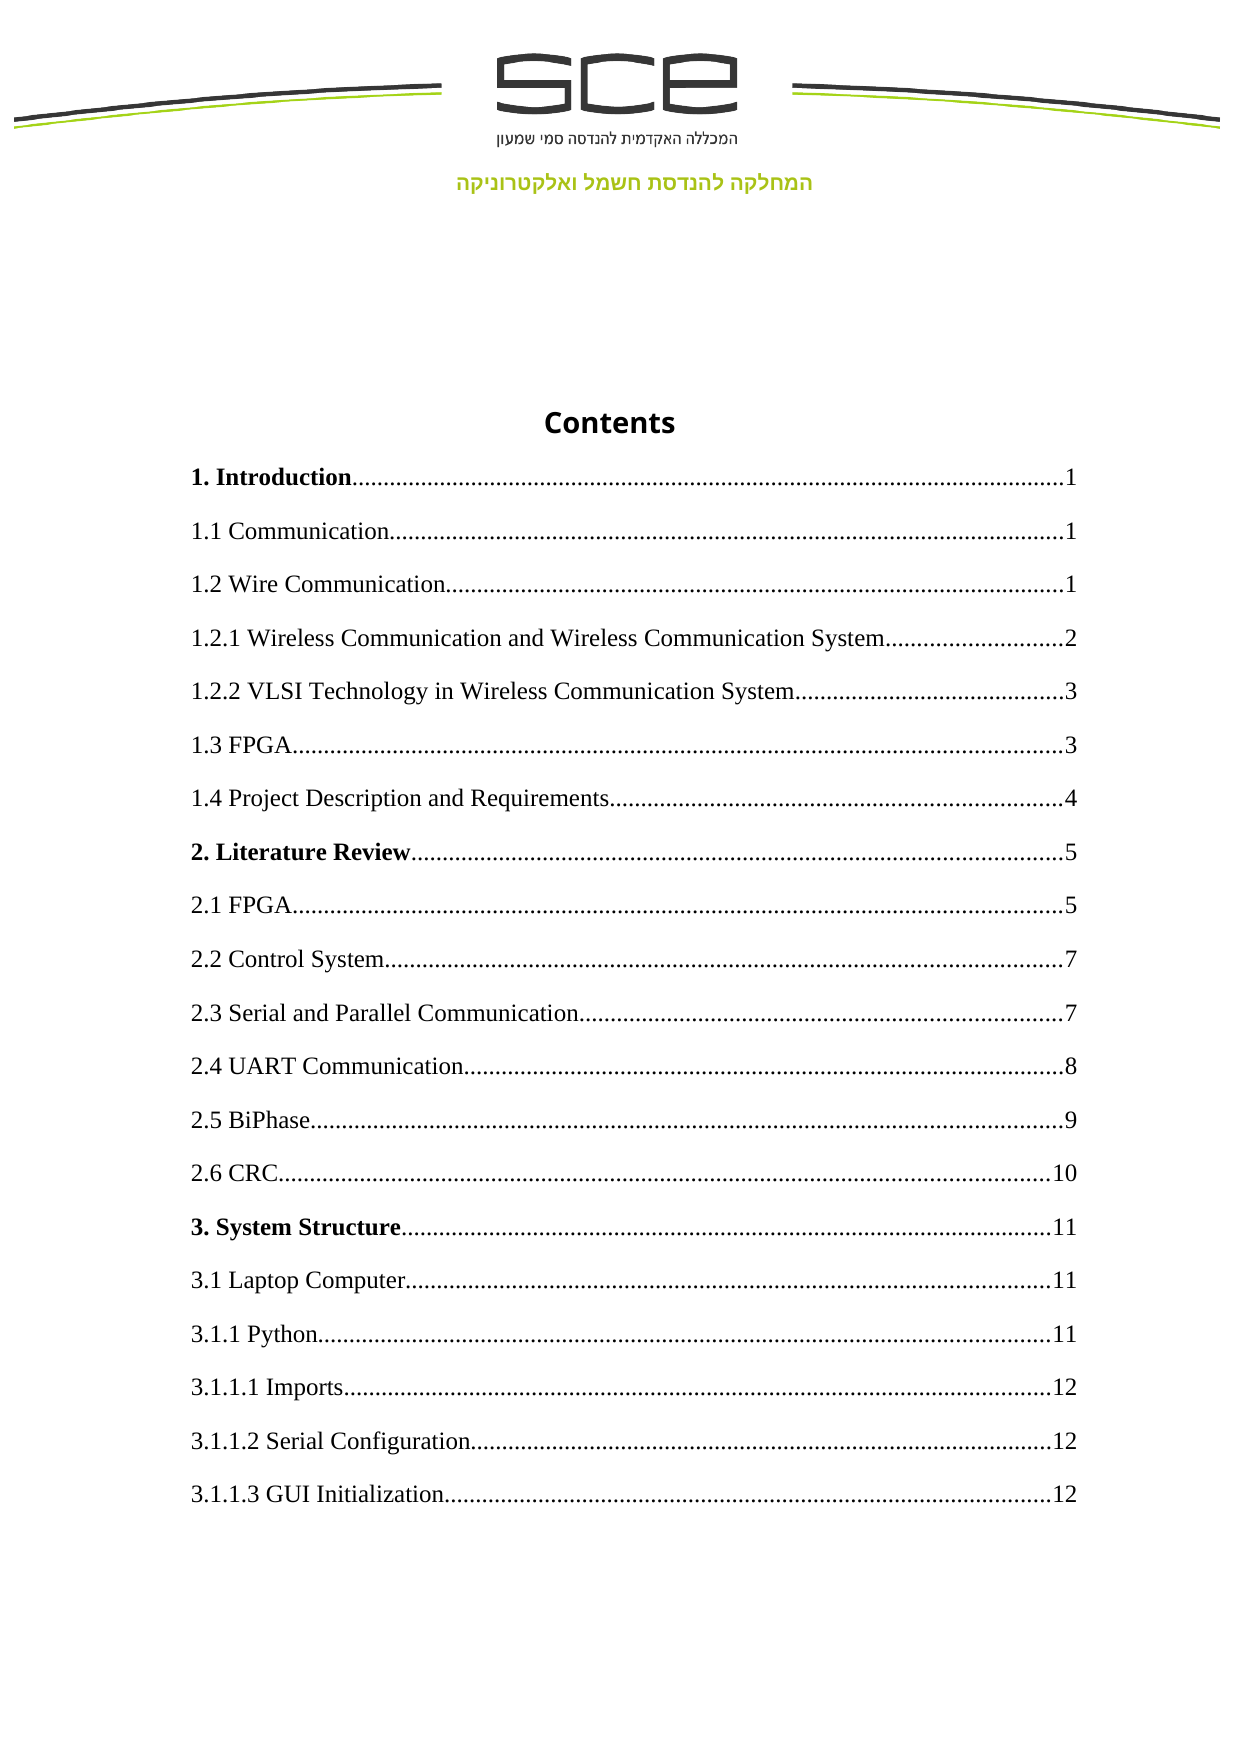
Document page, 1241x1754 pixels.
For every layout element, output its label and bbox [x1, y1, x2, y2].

picture [14, 0, 1221, 191]
